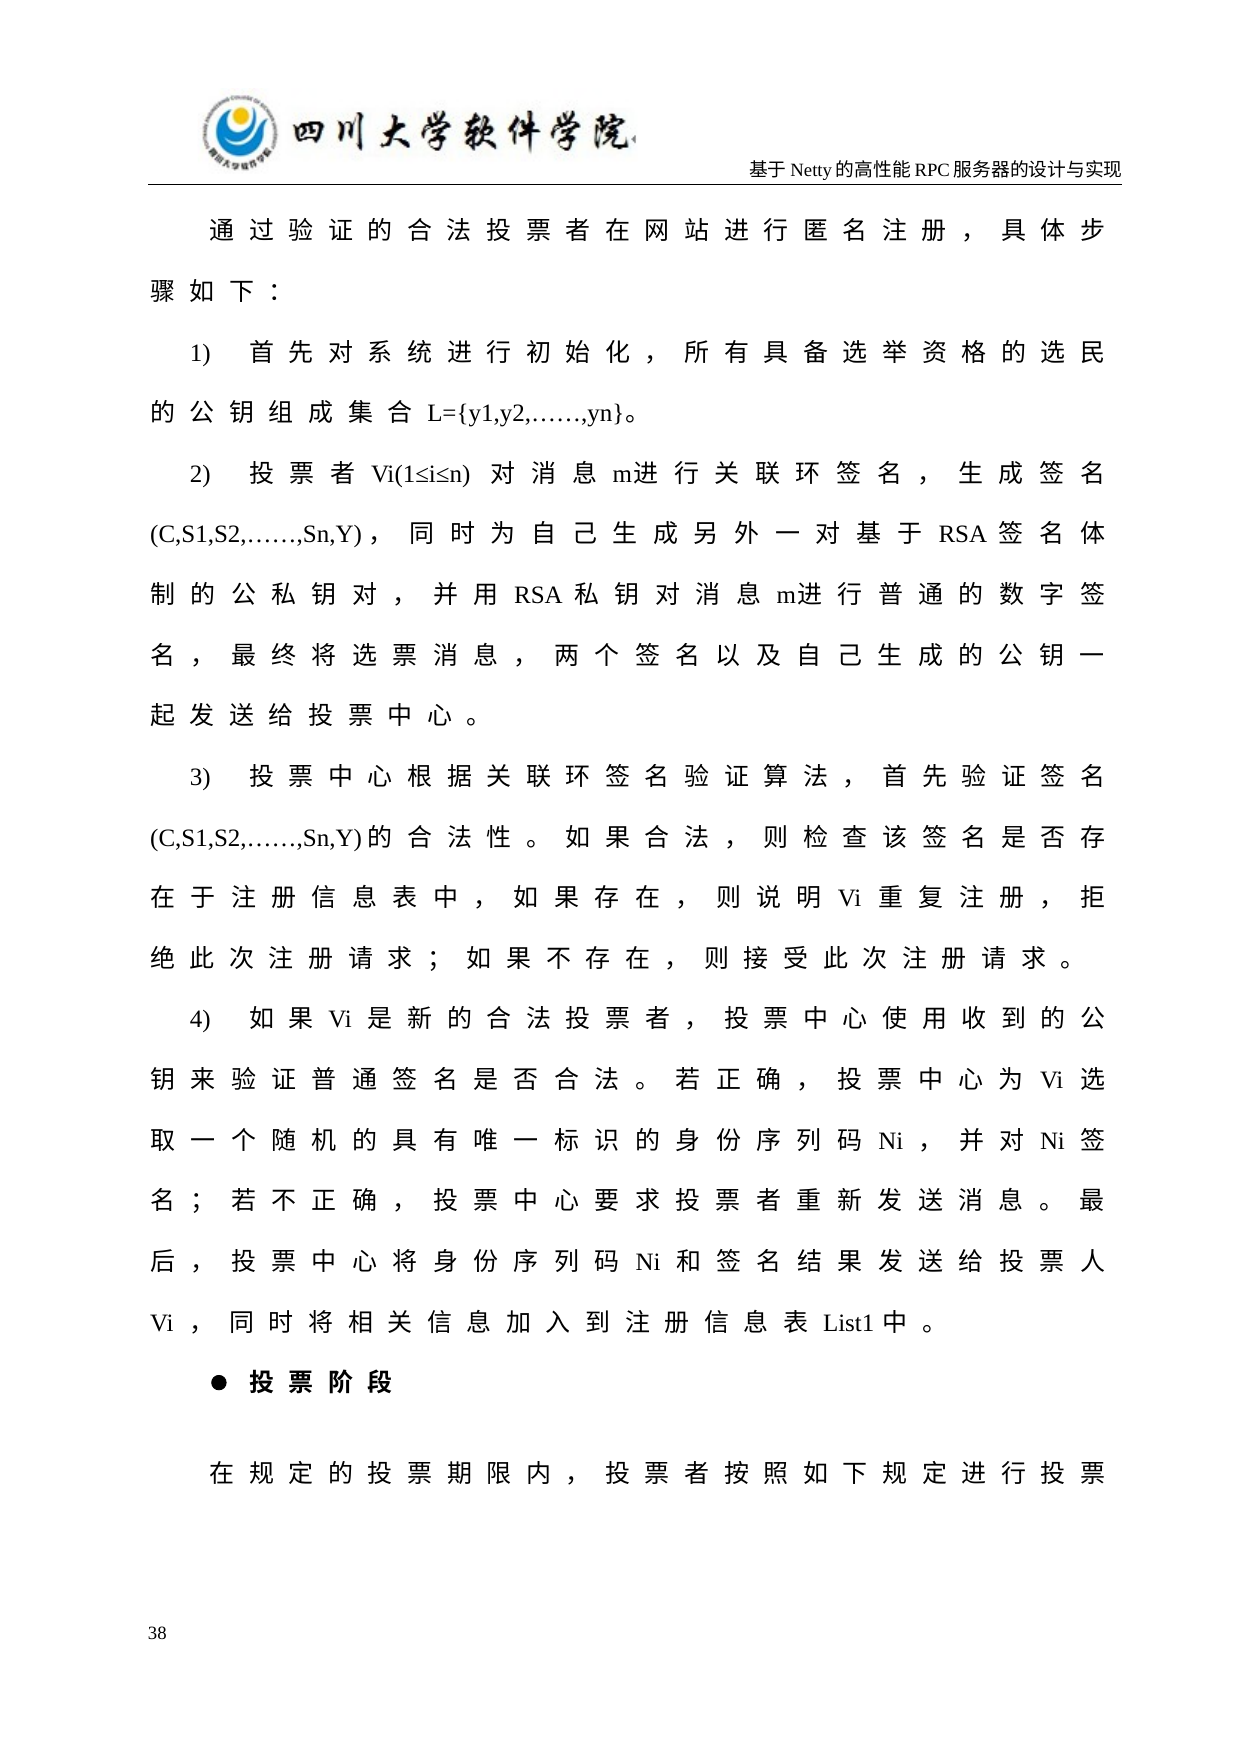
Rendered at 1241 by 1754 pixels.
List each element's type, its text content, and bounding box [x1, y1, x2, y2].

list 如果Vi是新的合法投票者，投票中心使用收到的公钥来验证普通签名是否合法。若正确，投票中心为Vi选取一个随机的具有唯一标识的身份序列码Ni，并对Ni签名；若不正确，投票中心要求投票者重新发送消息。最后，投票中心将身份序列码Ni和签名结果发送给投票人Vi，同时将相关信息加入到注册信息表List1中。 [150, 987, 1120, 1350]
list 投票中心根据关联环签名验证算法，首先验证签名(C,S1,S2,……,Sn,Y)的合法性。如果合法，则检查该签名是否存在于注册信息表中，如果存在，则说明Vi重复注册，拒绝此次注册请求；如果不存在，则接受此次注册请求。 [150, 744, 1120, 987]
text 通过验证的合法投票者在网站进行匿名注册，具体步骤如下： [150, 198, 1120, 320]
list 首先对系统进行初始化，所有具备选举资格的选民的公钥组成集合L={y1,y2,……,yn}。 [150, 320, 1120, 441]
text 在规定的投票期限内，投票者按照如下规定进行投票 [150, 1441, 1120, 1502]
picture [197, 88, 639, 177]
list 投票阶段 [196, 1350, 1120, 1411]
list 投票者Vi(1≤i≤n)对消息m进行关联环签名，生成签名(C,S1,S2,……,Sn,Y)，同时为自己生成另外一对基于RSA签名体制的公私钥对，并用RSA私钥对消息m进行普通的数字签名，最终将选票消息，两个签名以及自己生成的公钥一起发送给投票中心。 [150, 441, 1120, 744]
